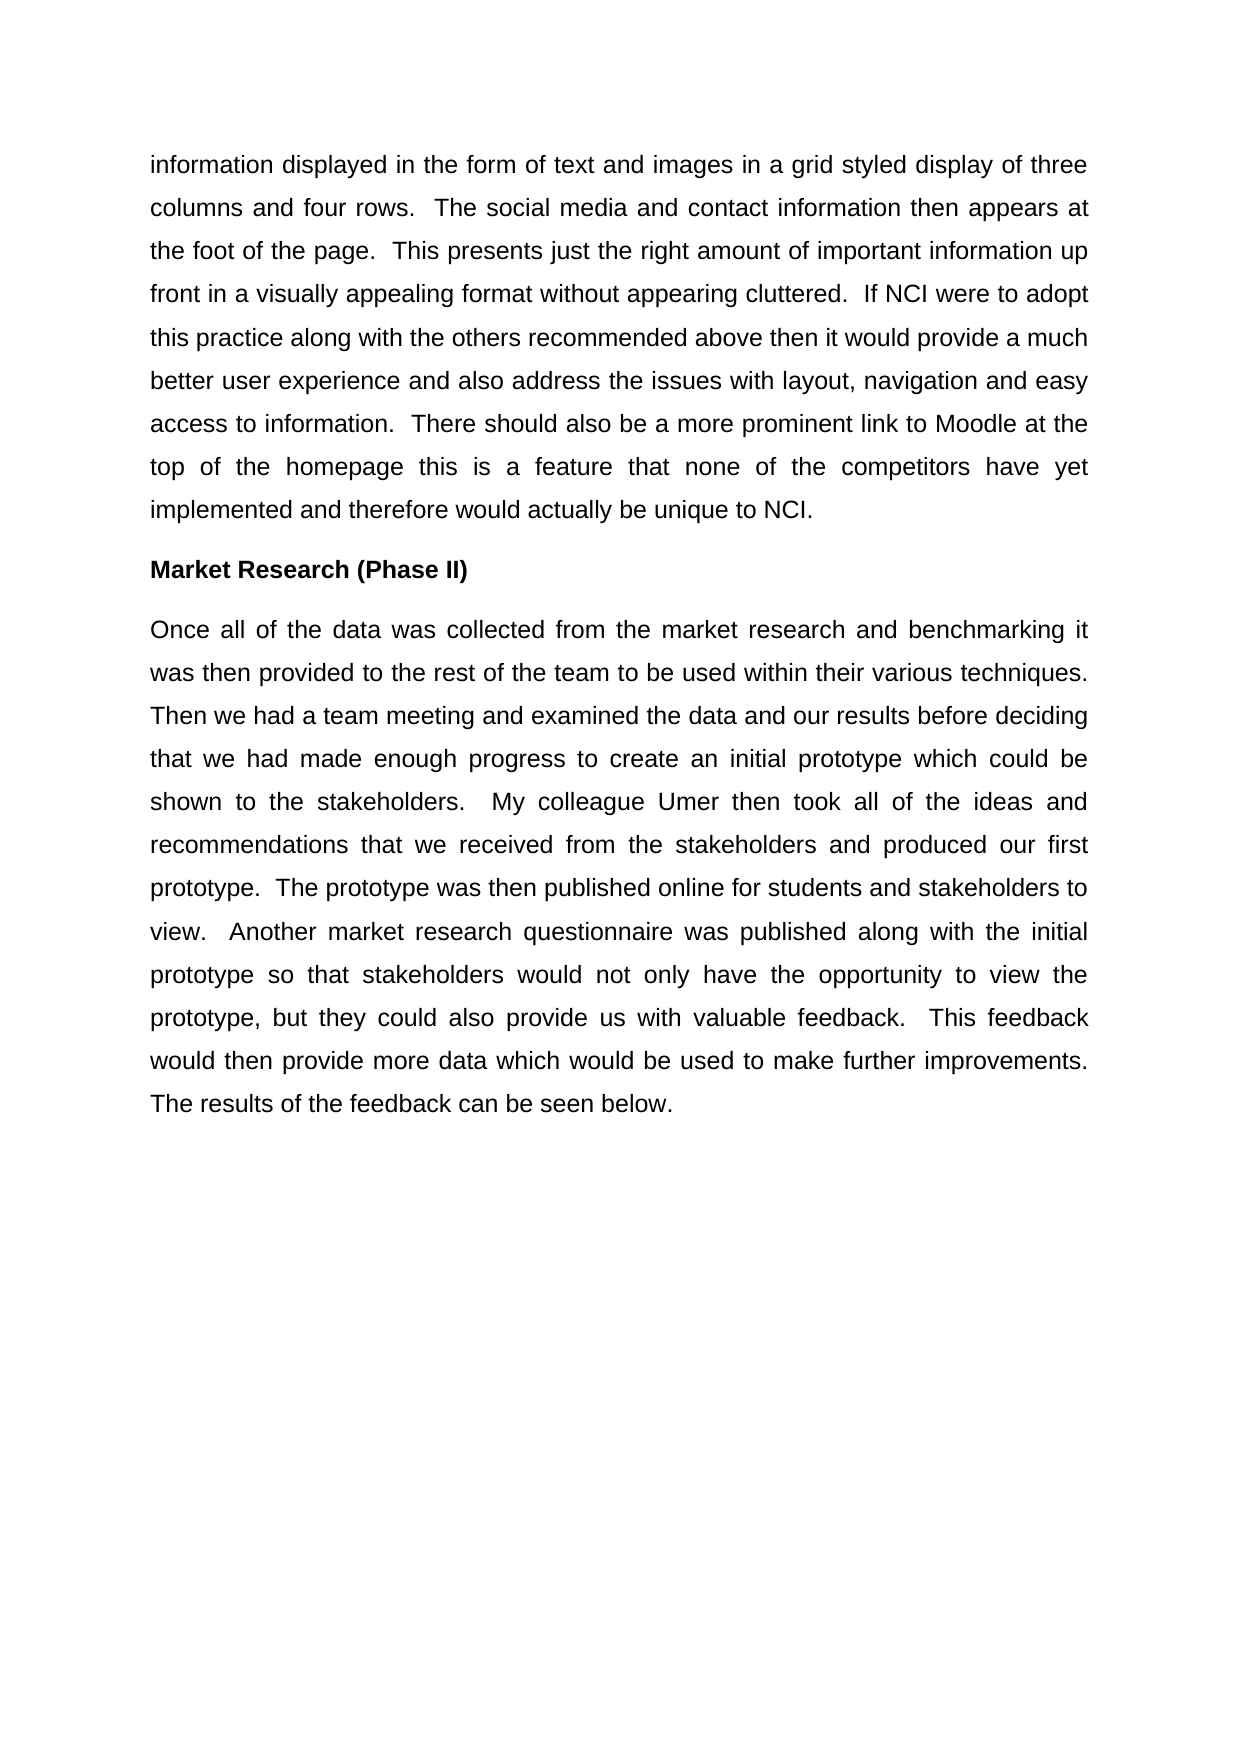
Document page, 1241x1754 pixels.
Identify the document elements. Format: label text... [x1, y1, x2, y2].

text Once all of the data was collected from the market research and benchmarking it was then provided to the rest of the team to be used within their various techniques. Then we had a team meeting and examined the data and our results before deciding that we had made enough progress to create an initial prototype which could be shown to the stakeholders. My colleague Umer then took all of the ideas and recommendations that we received from the stakeholders and produced our first prototype. The prototype was then published online for students and stakeholders to view. Another market research questionnaire was published along with the initial prototype so that stakeholders would not only have the opportunity to view the prototype, but they could also provide us with valuable feedback. This feedback would then provide more data which would be used to make further improvements. The results of the feedback can be seen below. [150, 614, 1090, 1118]
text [150, 150, 1090, 524]
text Market Research (Phase II) [150, 555, 1090, 583]
